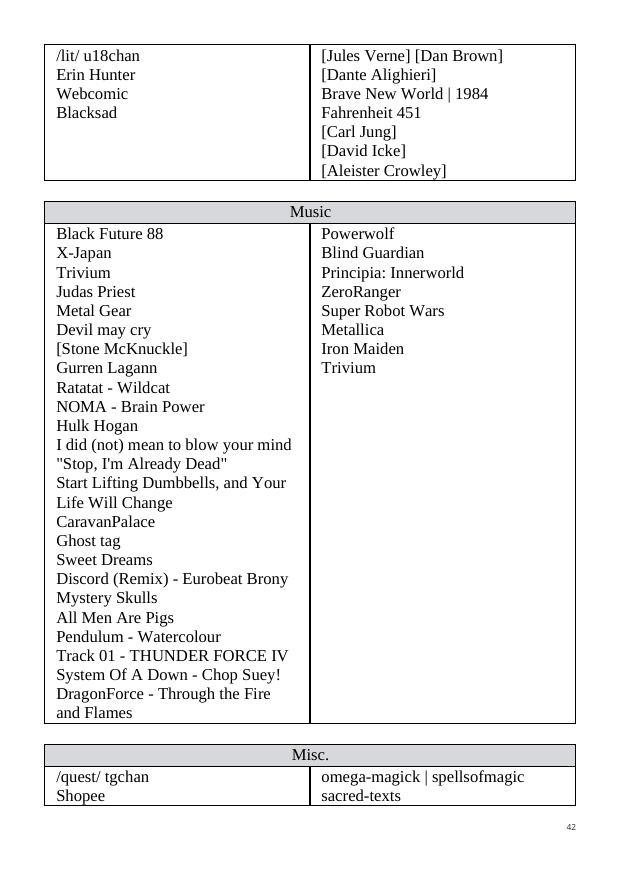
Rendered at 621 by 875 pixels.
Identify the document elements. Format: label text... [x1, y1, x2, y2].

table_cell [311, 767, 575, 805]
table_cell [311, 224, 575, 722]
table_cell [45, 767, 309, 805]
table_cell [Jules Verne] [Dan Brown] [Dante Alighieri] Brave New World | 1984 Fahrenheit 451 [Carl Jung] [David Icke] [Aleister Crowley] [311, 45, 575, 179]
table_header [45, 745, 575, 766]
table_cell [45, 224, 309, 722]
table_header Music [45, 202, 575, 223]
table_cell /lit/ u18chan Erin Hunter Webcomic Blacksad [45, 45, 309, 179]
